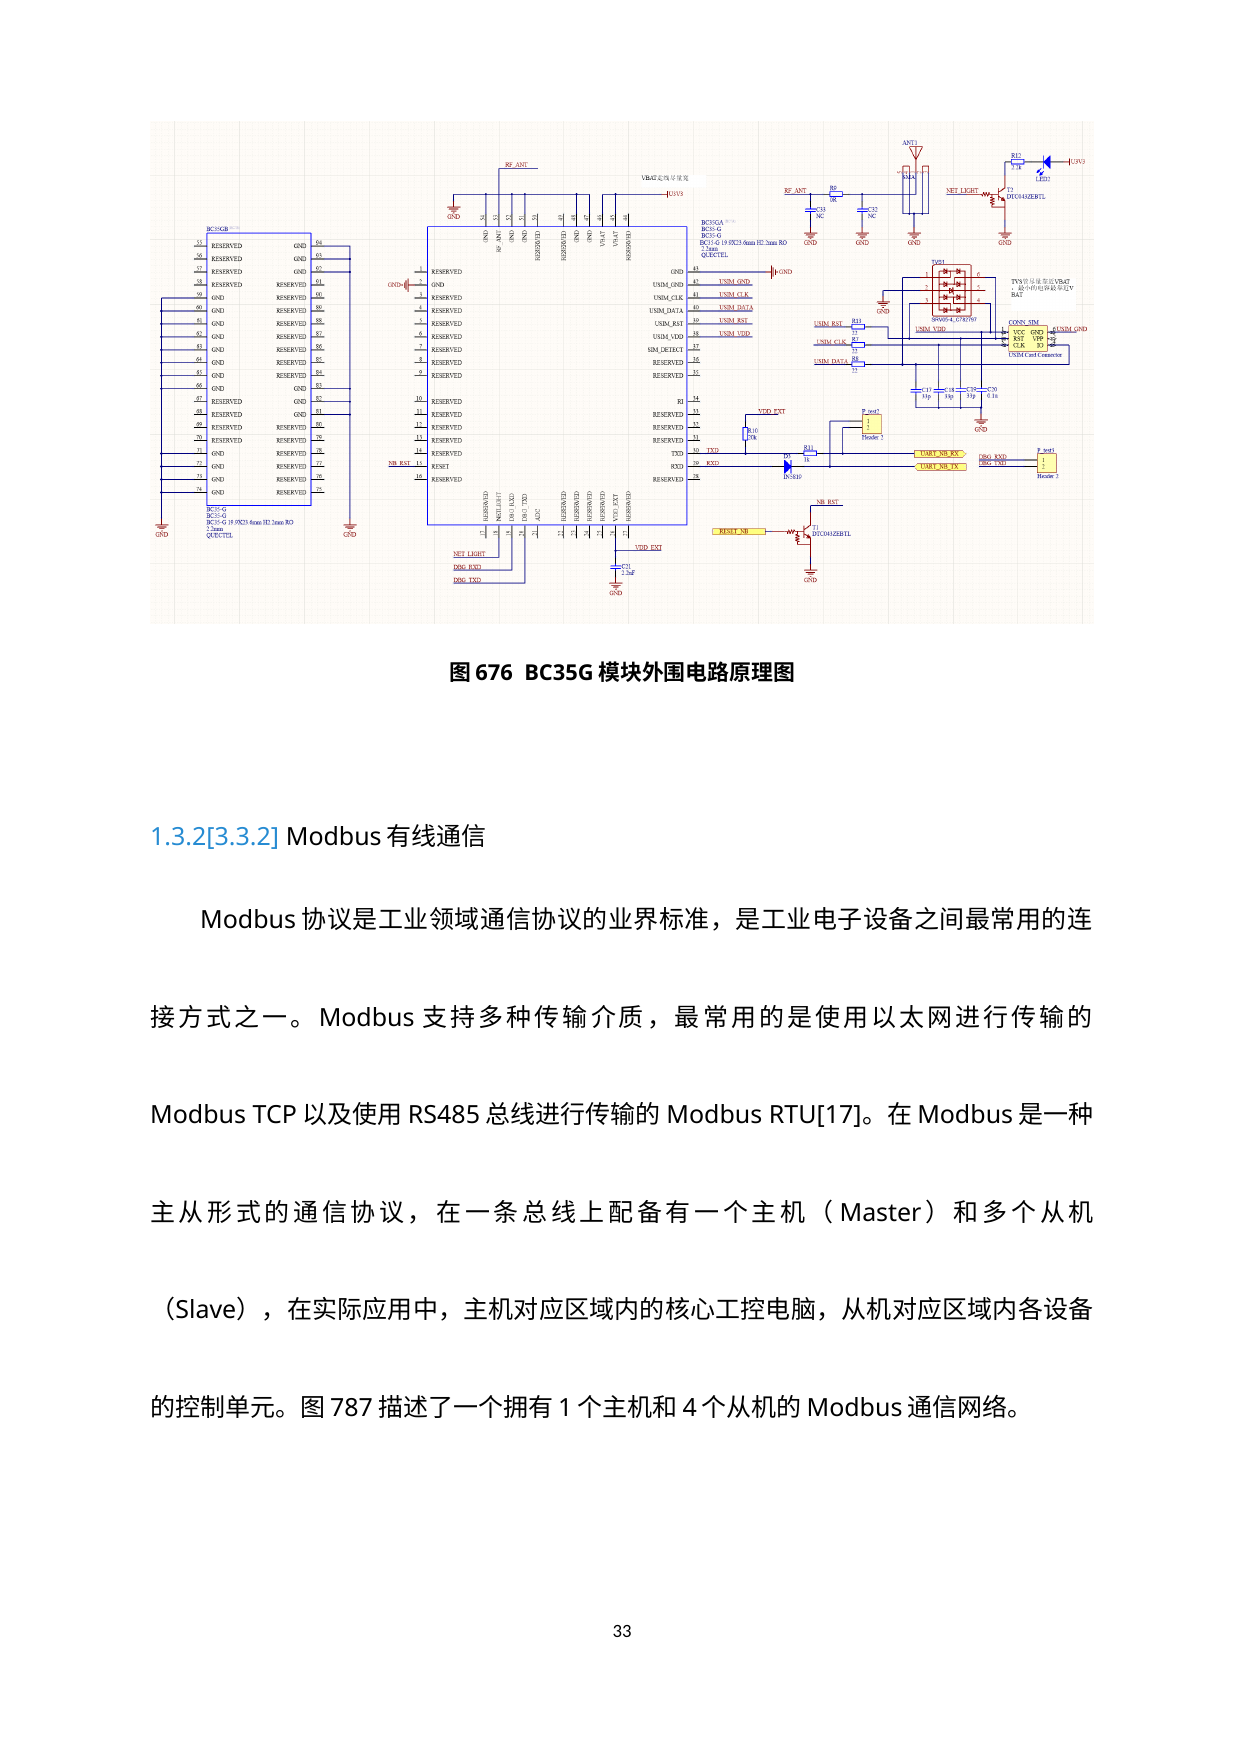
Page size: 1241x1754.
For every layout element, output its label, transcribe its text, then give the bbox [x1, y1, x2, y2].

text Modbus协议是工业领域通信协议的业界标准，是工业电子设备之间最常用的连接方式之一。Modbus支持多种传输介质，最常用的是使用以太网进行传输的Modbus TCP以及使用RS485总线进行传输的Modbus RTU[17]。Modbus是一种主从形式的通信协议，在一条总线上配备有一个主机（Master）和多个从机（Slave），在实际应用中，主机对应区域内的核心工控电脑，从机对应区域内各设备的控制单元。图描述了一个拥有1个主机和4个从机的Modbus通信网络。 [150, 885, 1094, 1438]
text 图 BC35G模块外围电路原理图 [150, 655, 1094, 687]
list Modbus有线通信 [150, 802, 1094, 867]
picture [150, 121, 1094, 624]
